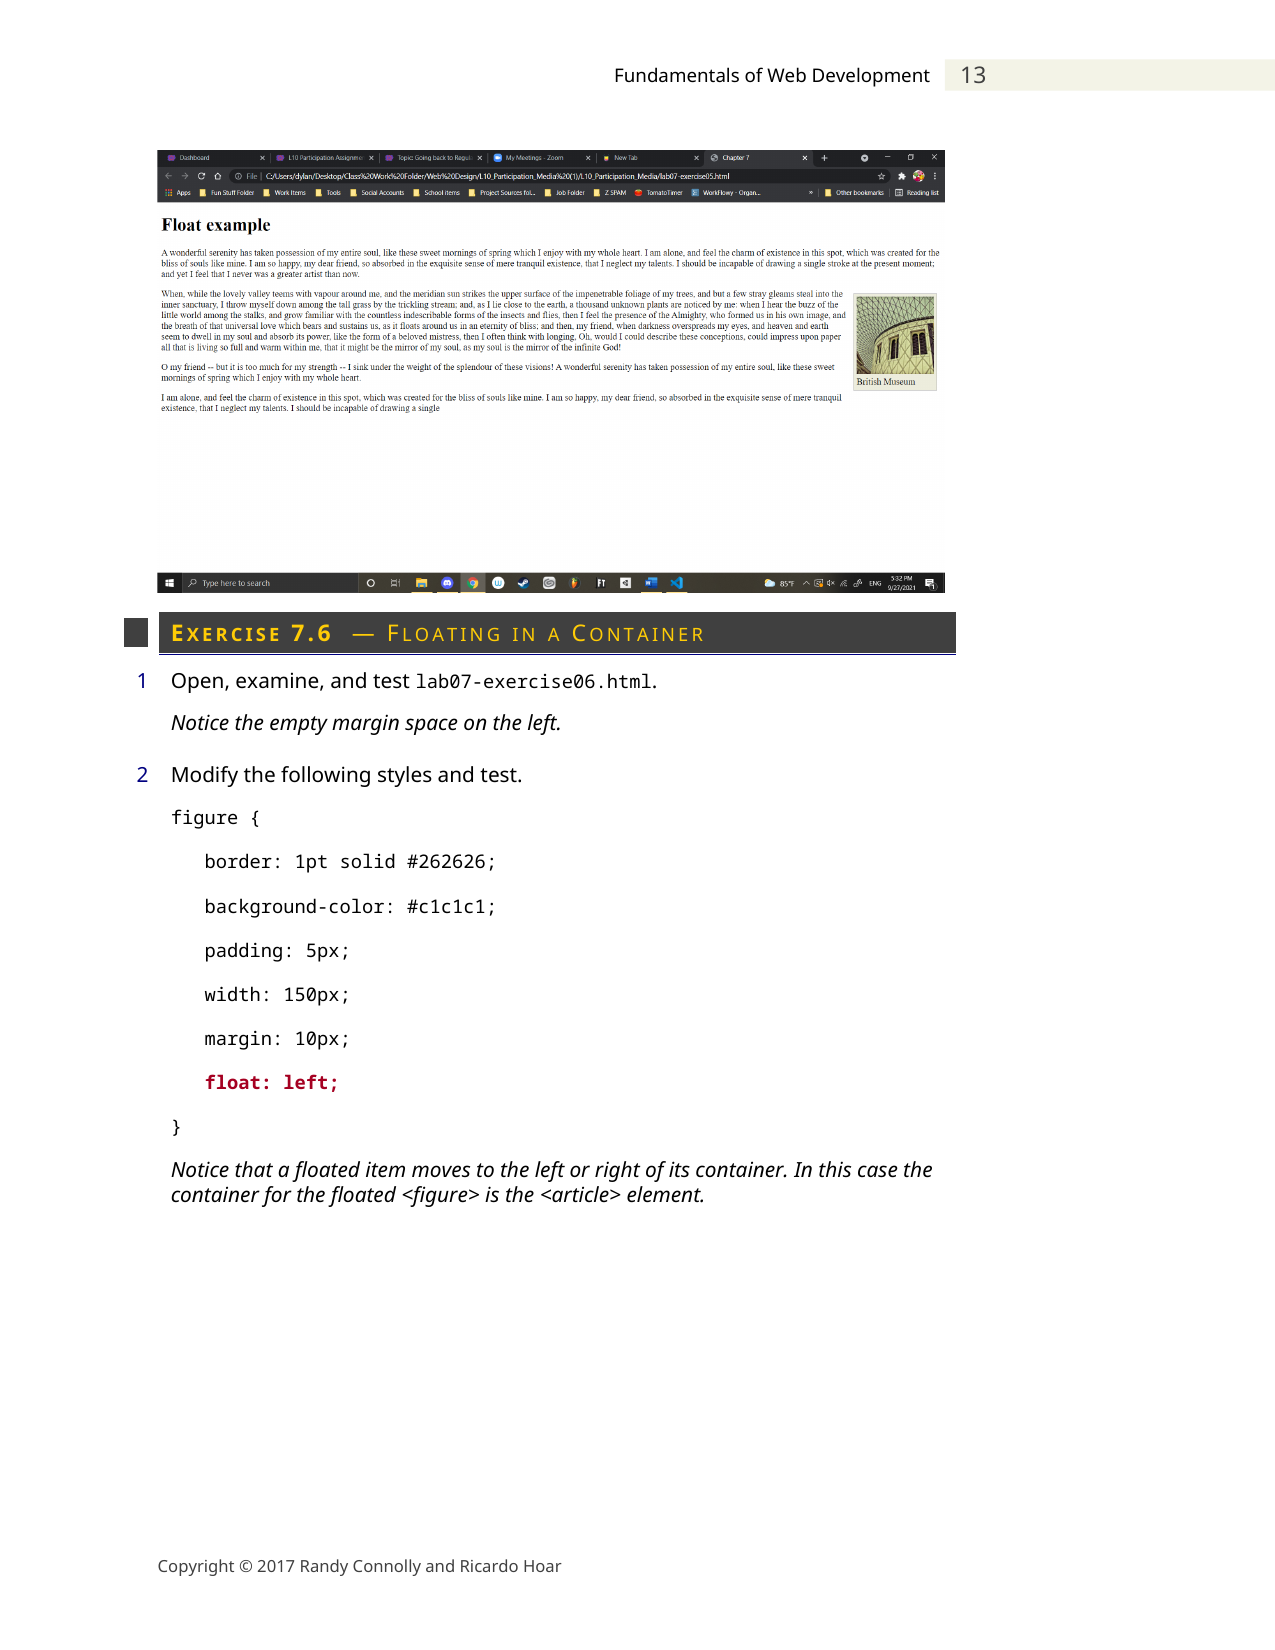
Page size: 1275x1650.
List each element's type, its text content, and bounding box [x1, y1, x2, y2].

table_header Exercise 7. — Floating in a Container [159, 612, 956, 653]
table_cell 1 [113, 654, 159, 748]
picture [157, 150, 945, 593]
table_cell Open, examine, and test lab07-exercise06.html. Notice the empty margin space on the left. [159, 655, 956, 748]
table_cell 2 [113, 748, 159, 1220]
table_cell Modify the following styles and test. figure { border: 1pt solid #262626; background-color: #c1c1c1; padding: 5px; width: 150px; margin: 10px; float: left; } Notice that a floated item moves to the left or right of its container. In this case the container for the floated <figure> is the <article> element. [159, 748, 956, 1220]
